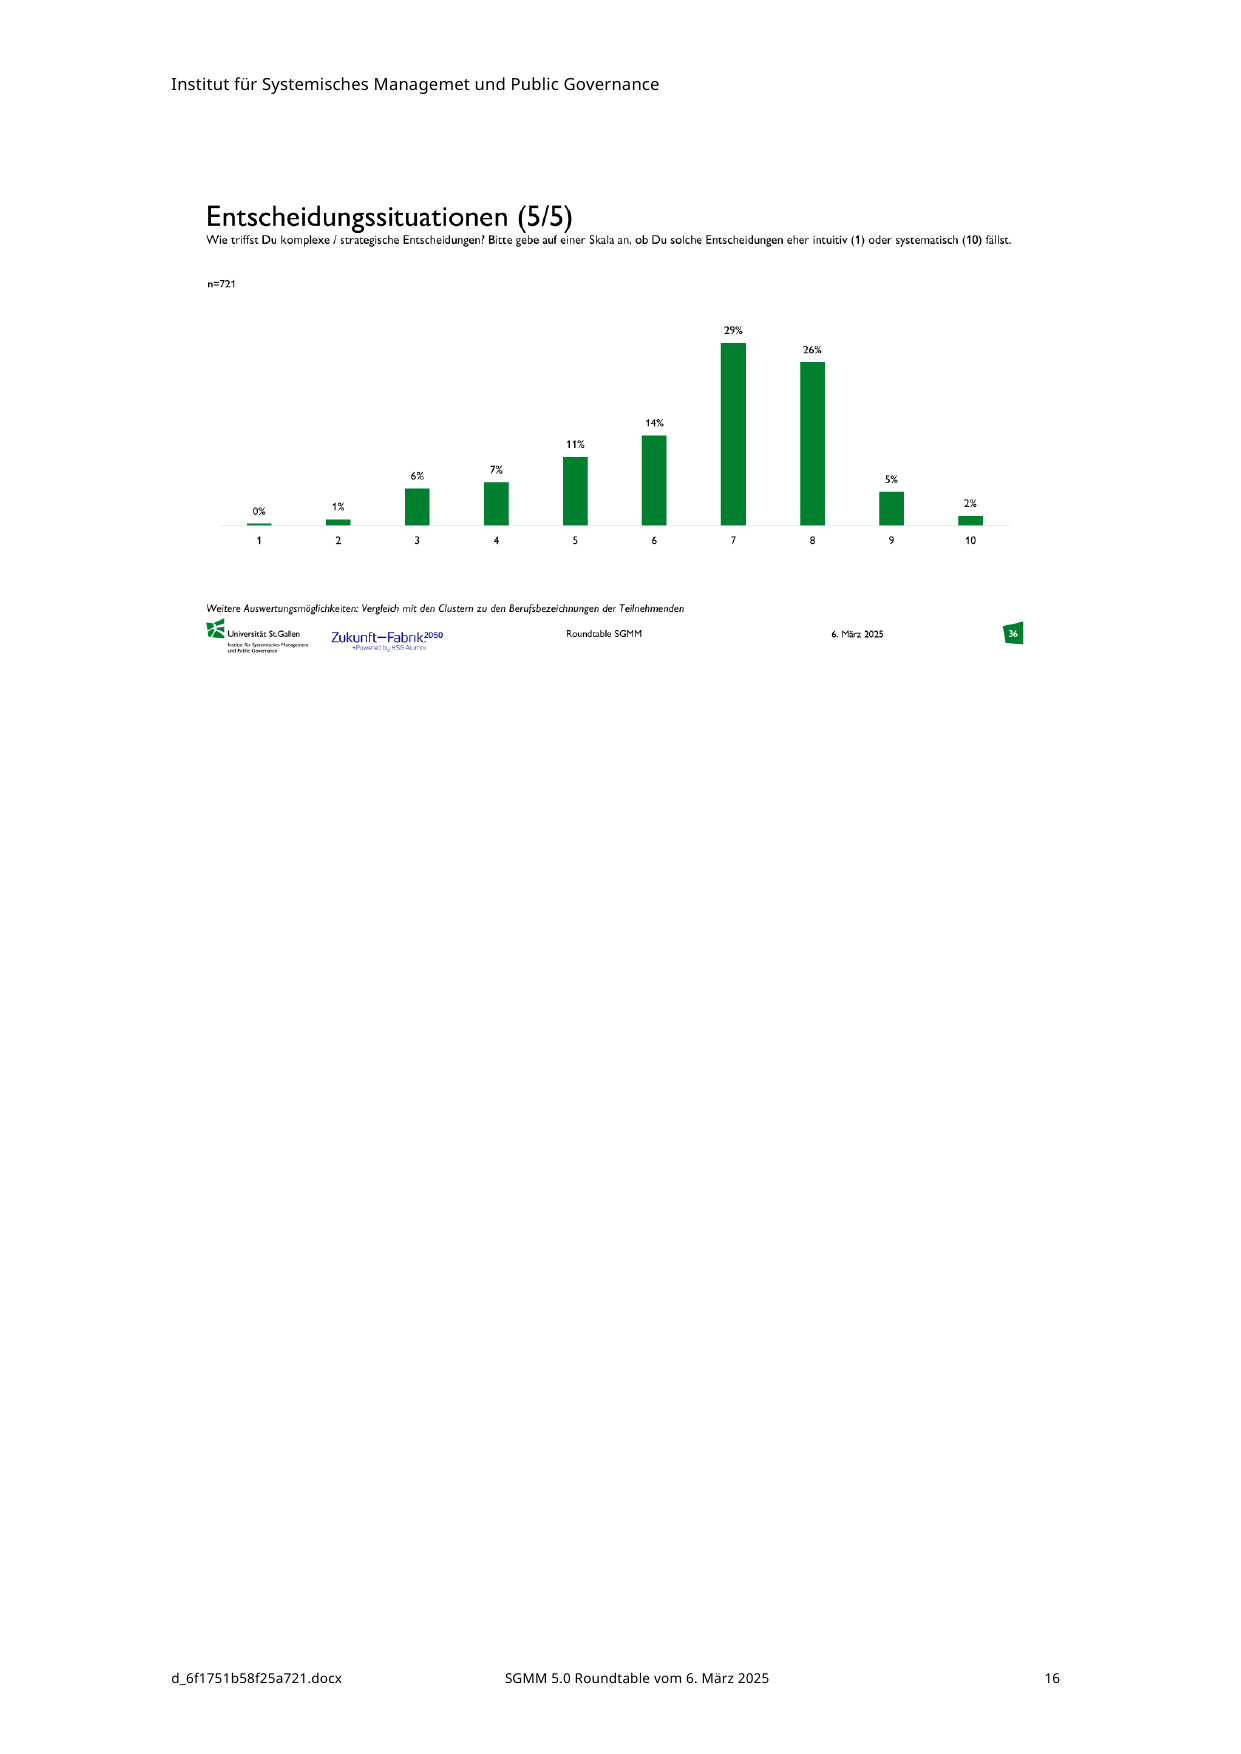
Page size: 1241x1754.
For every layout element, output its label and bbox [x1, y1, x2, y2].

picture [171, 165, 1058, 664]
